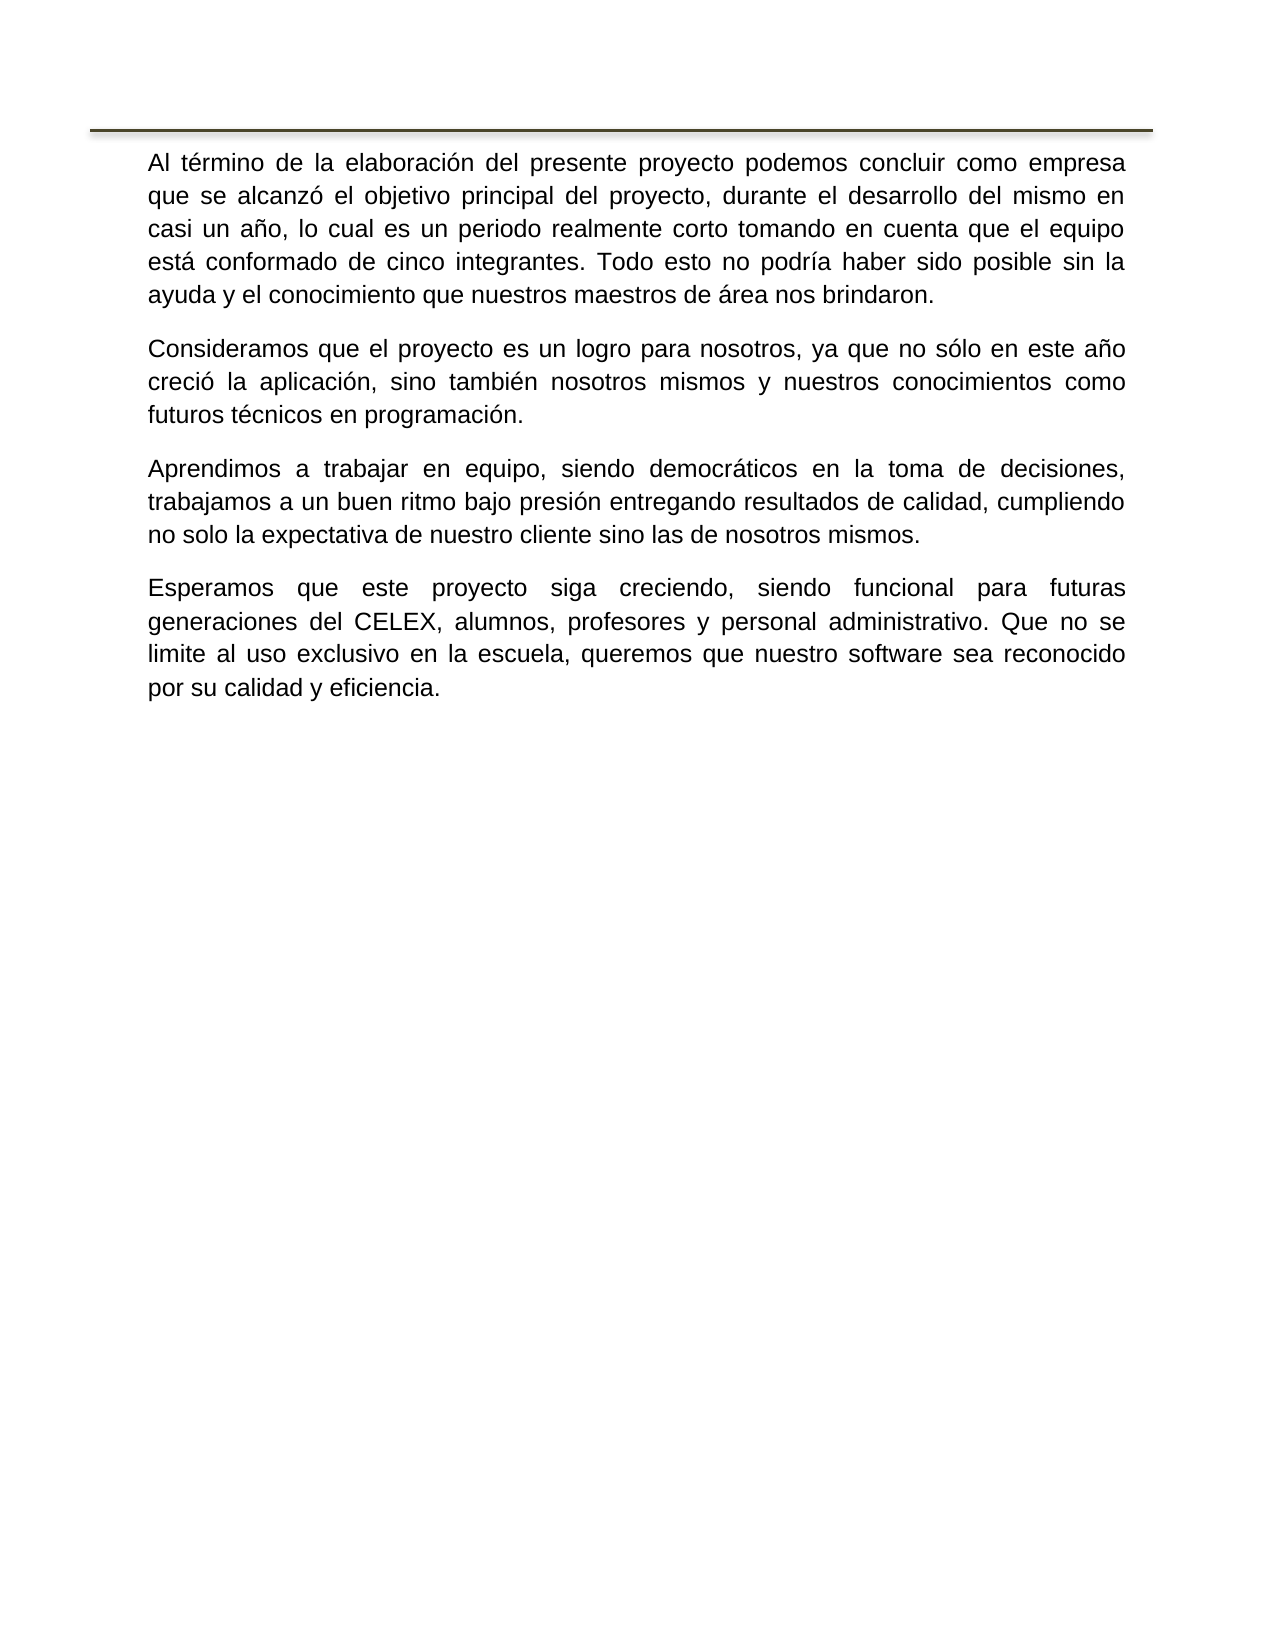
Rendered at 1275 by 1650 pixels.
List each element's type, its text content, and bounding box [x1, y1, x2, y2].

text Aprendimos a trabajar en equipo, siendo democráticos en la toma de decisiones, trabajamos a un buen ritmo bajo presión entregando resultados de calidad, cumpliendo no solo la expectativa de nuestro cliente sino las de nosotros mismos. [148, 453, 1127, 548]
text Al término de la elaboración del presente proyecto podemos concluir como empresa que se alcanzó el objetivo principal del proyecto, durante el desarrollo del mismo en casi un año, lo cual es un periodo realmente corto tomando en cuenta que el equipo está conformado de cinco integrantes. Todo esto no podría haber sido posible sin la ayuda y el conocimiento que nuestros maestros de área nos brindaron. [148, 148, 1127, 308]
text Consideramos que el proyecto es un logro para nosotros, ya que no sólo en este año creció la aplicación, sino también nosotros mismos y nuestros conocimientos como futuros técnicos en programación. [148, 334, 1127, 428]
text Esperamos que este proyecto siga creciendo, siendo funcional para futuras generaciones del CELEX, alumnos, profesores y personal administrativo. Que no se limite al uso exclusivo en la escuela, queremos que nuestro software sea reconocido por su calidad y eficiencia. [148, 573, 1127, 701]
